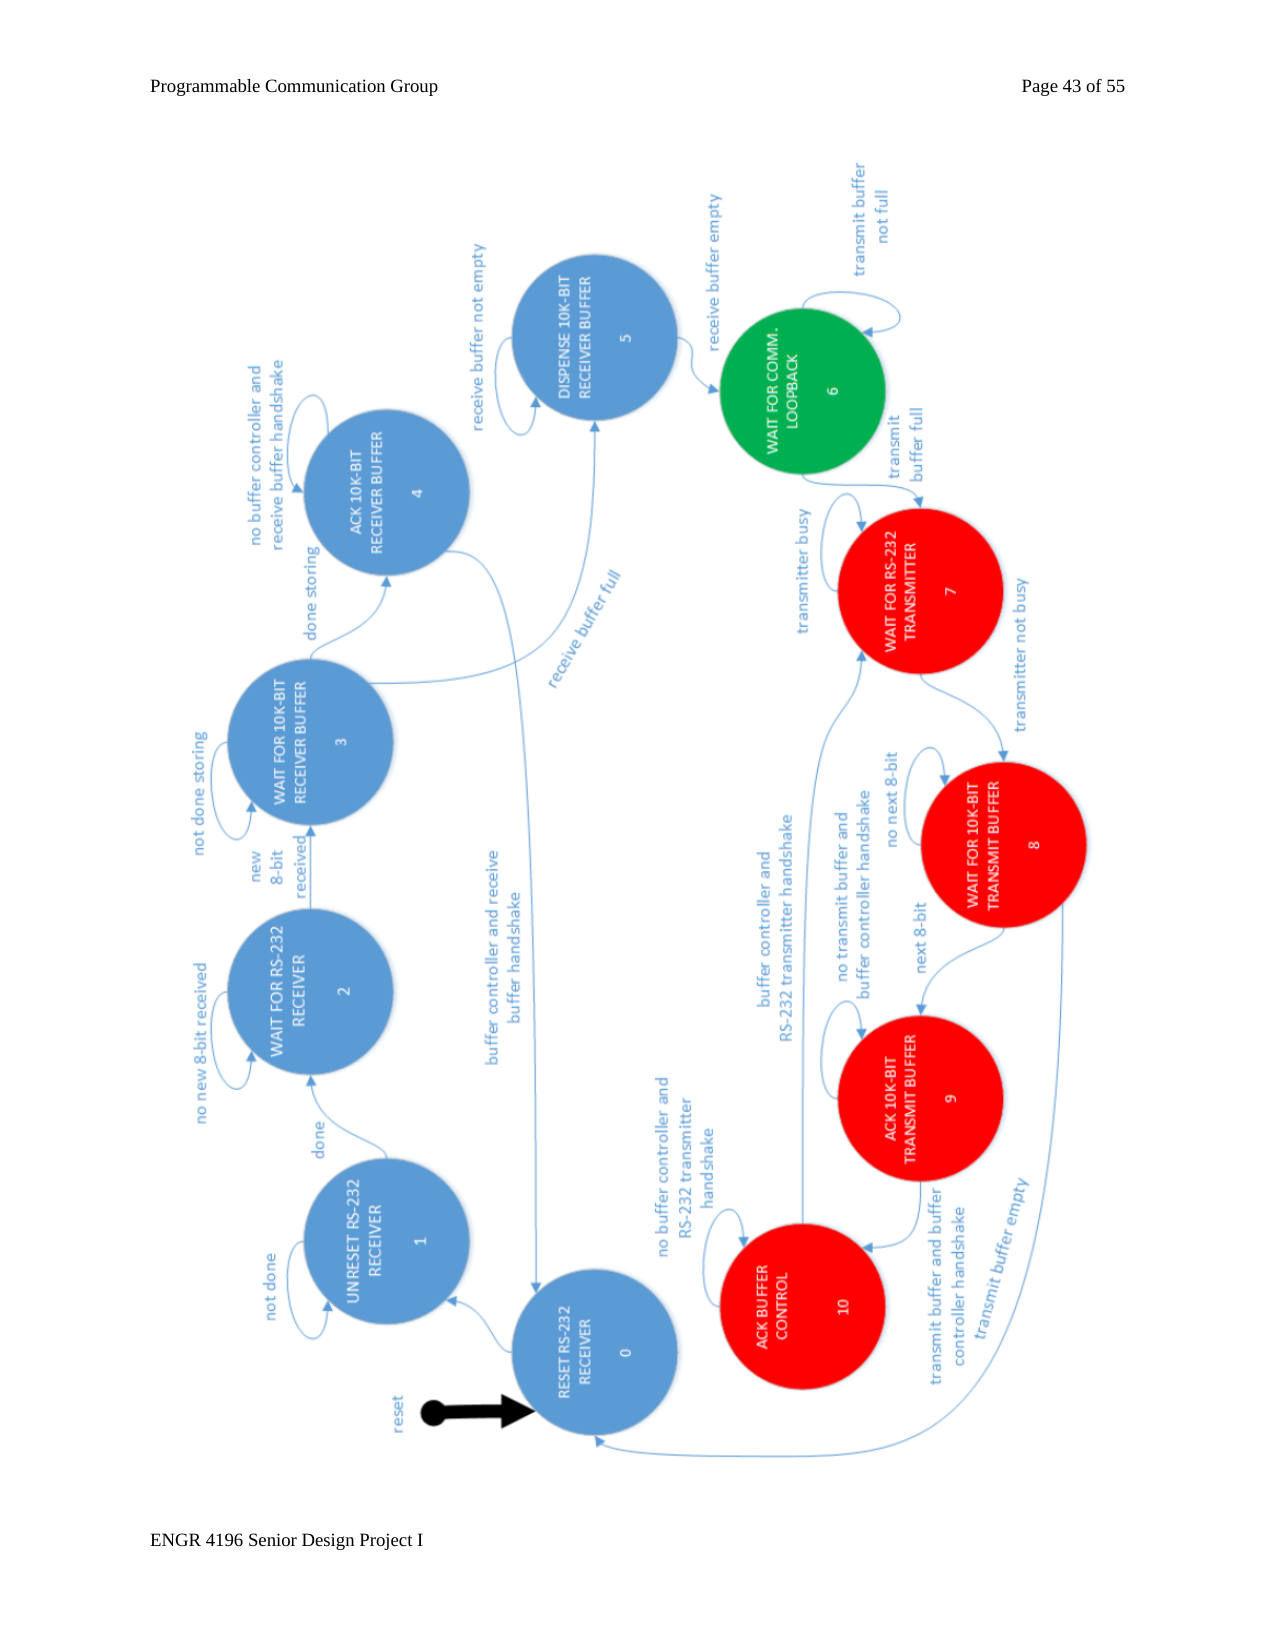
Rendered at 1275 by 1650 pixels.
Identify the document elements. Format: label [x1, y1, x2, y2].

picture [182, 153, 1095, 1459]
